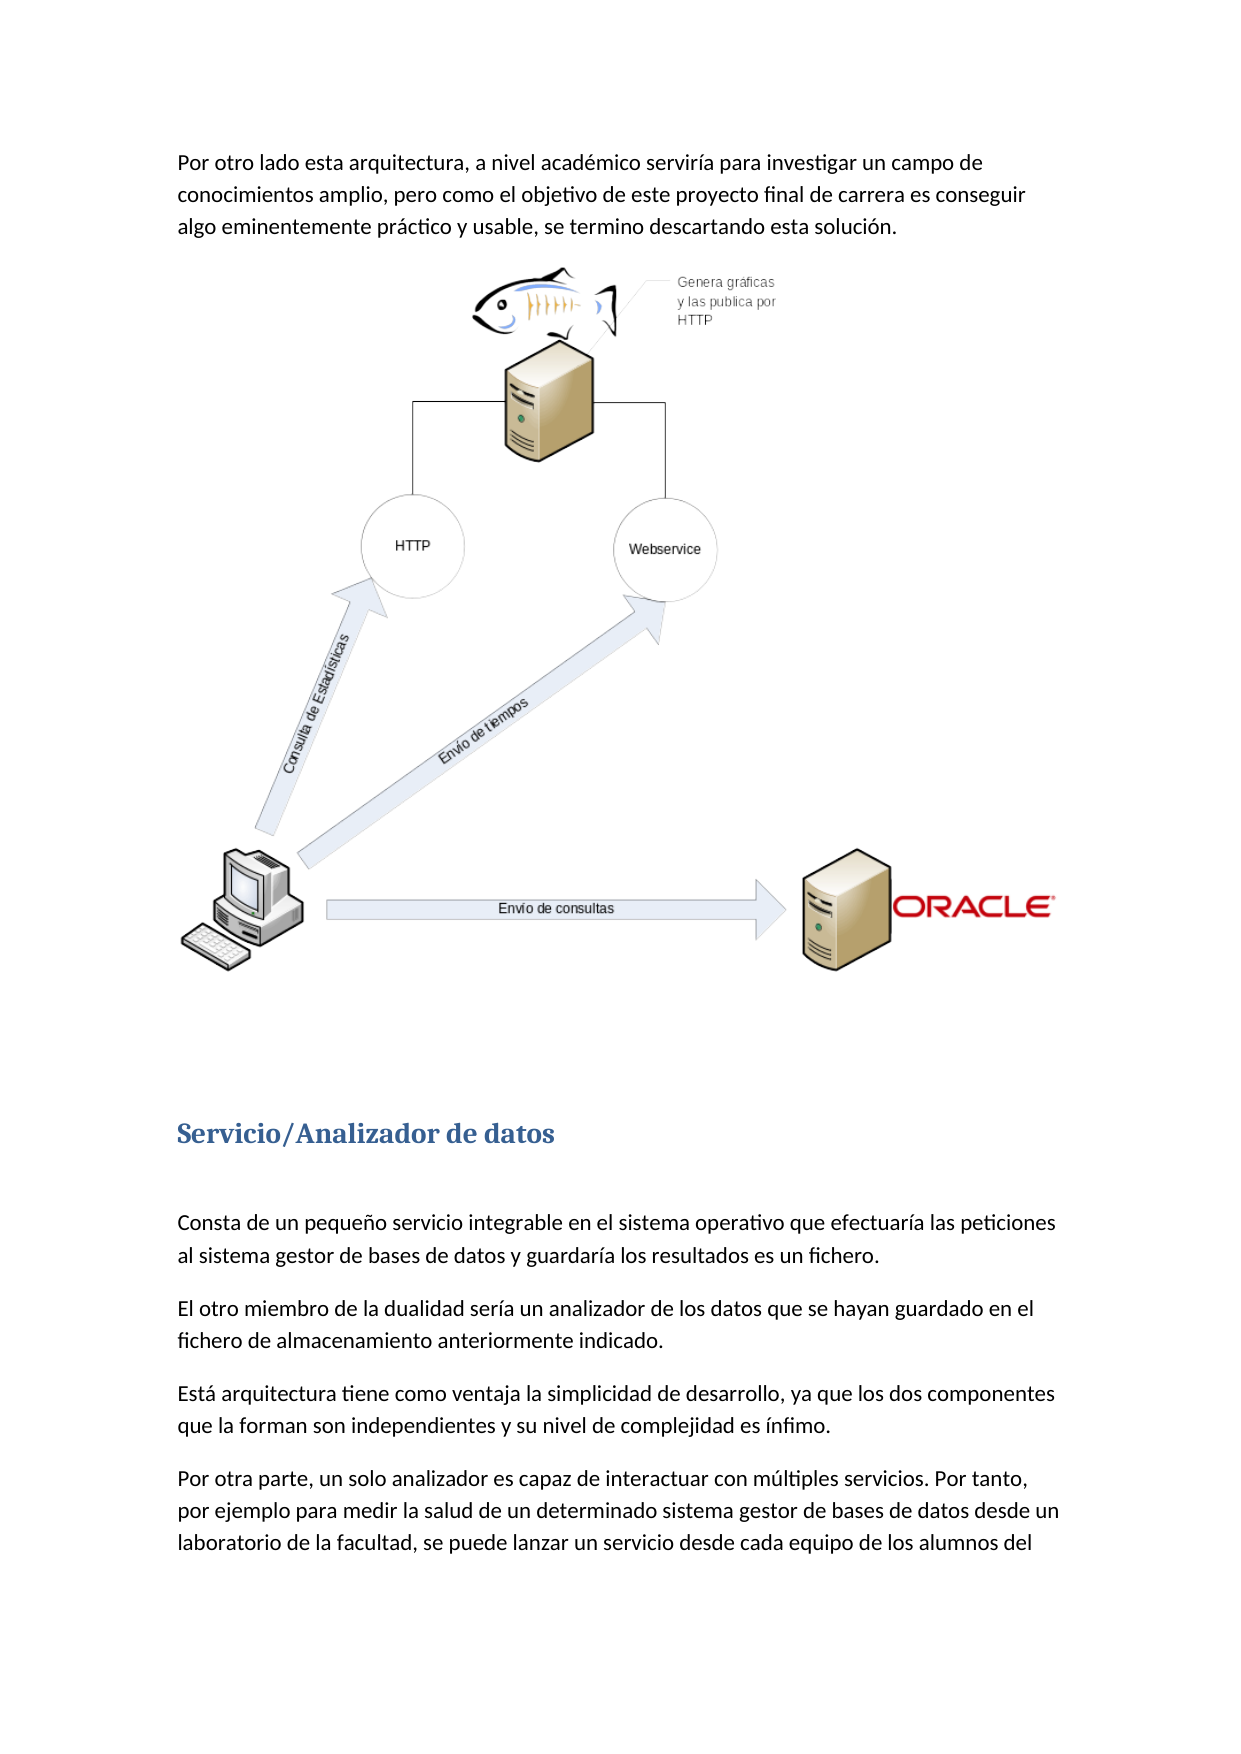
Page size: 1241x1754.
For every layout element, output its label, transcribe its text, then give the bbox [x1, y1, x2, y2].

text Está arquitectura tiene como ventaja la simplicidad de desarrollo, ya que los dos componentes que la forman son independientes y su nivel de complejidad es ínfimo. [177, 1379, 1063, 1439]
text Por otro lado esta arquitectura, a nivel académico serviría para investigar un campo de conocimientos amplio, pero como el objetivo de este proyecto final de carrera es conseguir algo eminentemente práctico y usable, se termino descartando esta solución. [177, 148, 1063, 240]
text El otro miembro de la dualidad sería un analizador de los datos que se hayan guardado en el fichero de almacenamiento anteriormente indicado. [177, 1294, 1063, 1354]
subtitle Servicio/Analizador de datos [177, 1117, 1063, 1151]
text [177, 1464, 1063, 1557]
text Consta de un pequeño servicio integrable en el sistema operativo que efectuaría las peticiones al sistema gestor de bases de datos y guardaría los resultados es un fichero. [177, 1208, 1063, 1269]
